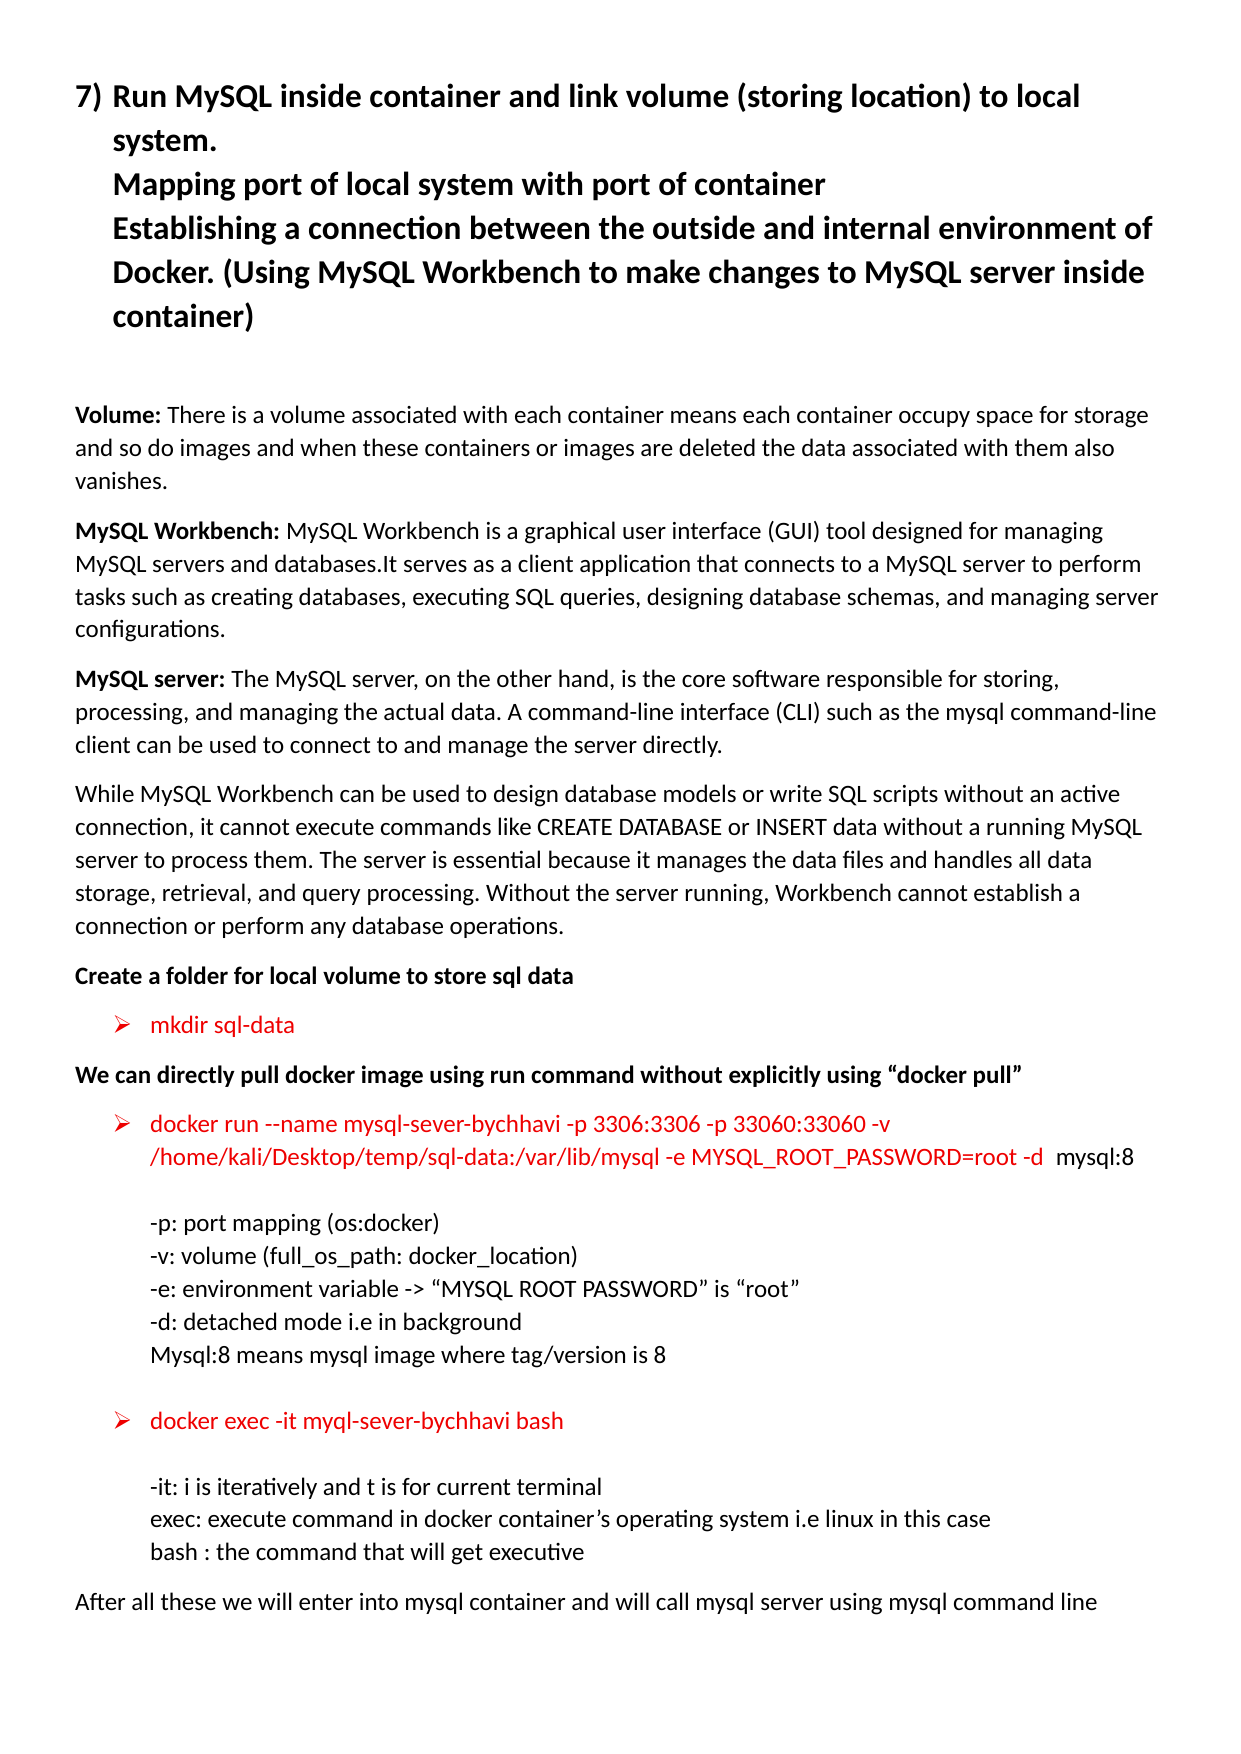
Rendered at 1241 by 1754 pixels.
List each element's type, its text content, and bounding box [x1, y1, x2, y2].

text Create a folder for local volume to store sql data [75, 960, 1165, 990]
text MySQL server: The MySQL server, on the other hand, is the core software responsible for storing, processing, and managing the actual data. A command-line interface (CLI) such as the mysql command-line client can be used to connect to and manage the server directly. [75, 663, 1165, 759]
text After all these we will enter into mysql container and will call mysql server using mysql command line [75, 1586, 1165, 1617]
text Volume: There is a volume associated with each container means each container occupy space for storage and so do images and when these containers or images are deleted the data associated with them also vanishes. [75, 399, 1165, 496]
list -p: port mapping (os:docker) [150, 1207, 1165, 1238]
list docker exec -it myql-sever-bychhavi bash [112, 1405, 1165, 1435]
list Mapping port of local system with port of container [112, 163, 1165, 204]
list mkdir sql-data [112, 1009, 1165, 1040]
list Mysql:8 means mysql image where tag/version is 8 [150, 1339, 1165, 1369]
list Establishing a connection between the outside and internal environment of Docker. (Using MySQL Workbench to make changes to MySQL server inside container) [112, 207, 1165, 336]
list exec: execute command in docker container’s operating system i.e linux in this case [150, 1503, 1165, 1534]
list -v: volume (full_os_path: docker_location) [150, 1240, 1165, 1271]
list docker run --name mysql-sever-bychhavi -p 3306:3306 -p 33060:33060 -v /home/kali/Desktop/temp/sql-data:/var/lib/mysql -e MYSQL_ROOT_PASSWORD=root -d mysql:8 [112, 1108, 1165, 1172]
list bash : the command that will get executive [150, 1536, 1165, 1567]
list Run MySQL inside container and link volume (storing location) to local system. [75, 75, 1165, 160]
text While MySQL Workbench can be used to design database models or write SQL scripts without an active connection, it cannot execute commands like CREATE DATABASE or INSERT data without a running MySQL server to process them. The server is essential because it manages the data files and handles all data storage, retrieval, and query processing. Without the server running, Workbench cannot establish a connection or perform any database operations. [75, 778, 1165, 941]
text We can directly pull docker image using run command without explicitly using “docker pull” [75, 1059, 1165, 1089]
text MySQL Workbench: MySQL Workbench is a graphical user interface (GUI) tool designed for managing MySQL servers and databases.It serves as a client application that connects to a MySQL server to perform tasks such as creating databases, executing SQL queries, designing database schemas, and managing server configurations. [75, 515, 1165, 644]
list -d: detached mode i.e in background [150, 1306, 1165, 1337]
list -e: environment variable -> “MYSQL ROOT PASSWORD” is “root” [150, 1273, 1165, 1304]
list -it: i is iteratively and t is for current terminal [150, 1471, 1165, 1501]
